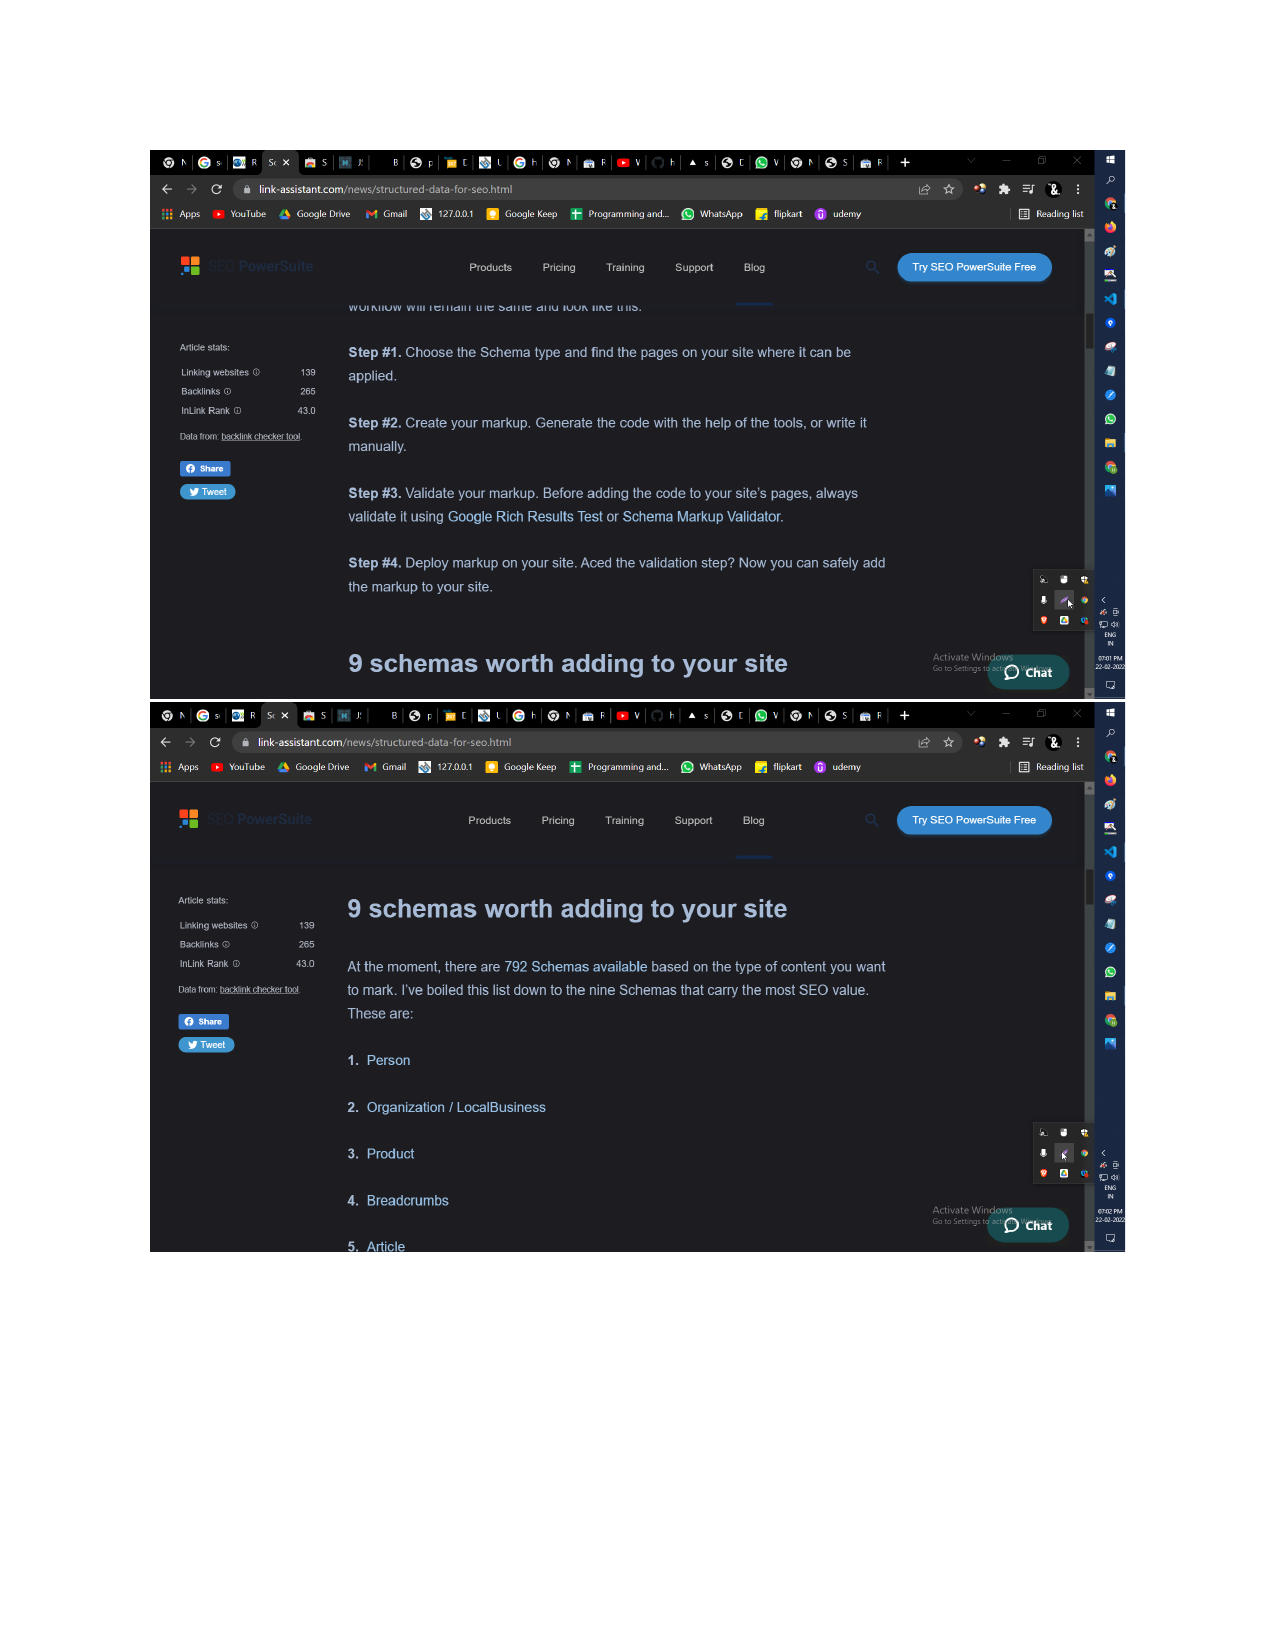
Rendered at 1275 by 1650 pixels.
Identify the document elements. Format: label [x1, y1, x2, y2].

picture [150, 150, 1125, 699]
picture [150, 702, 1125, 1252]
